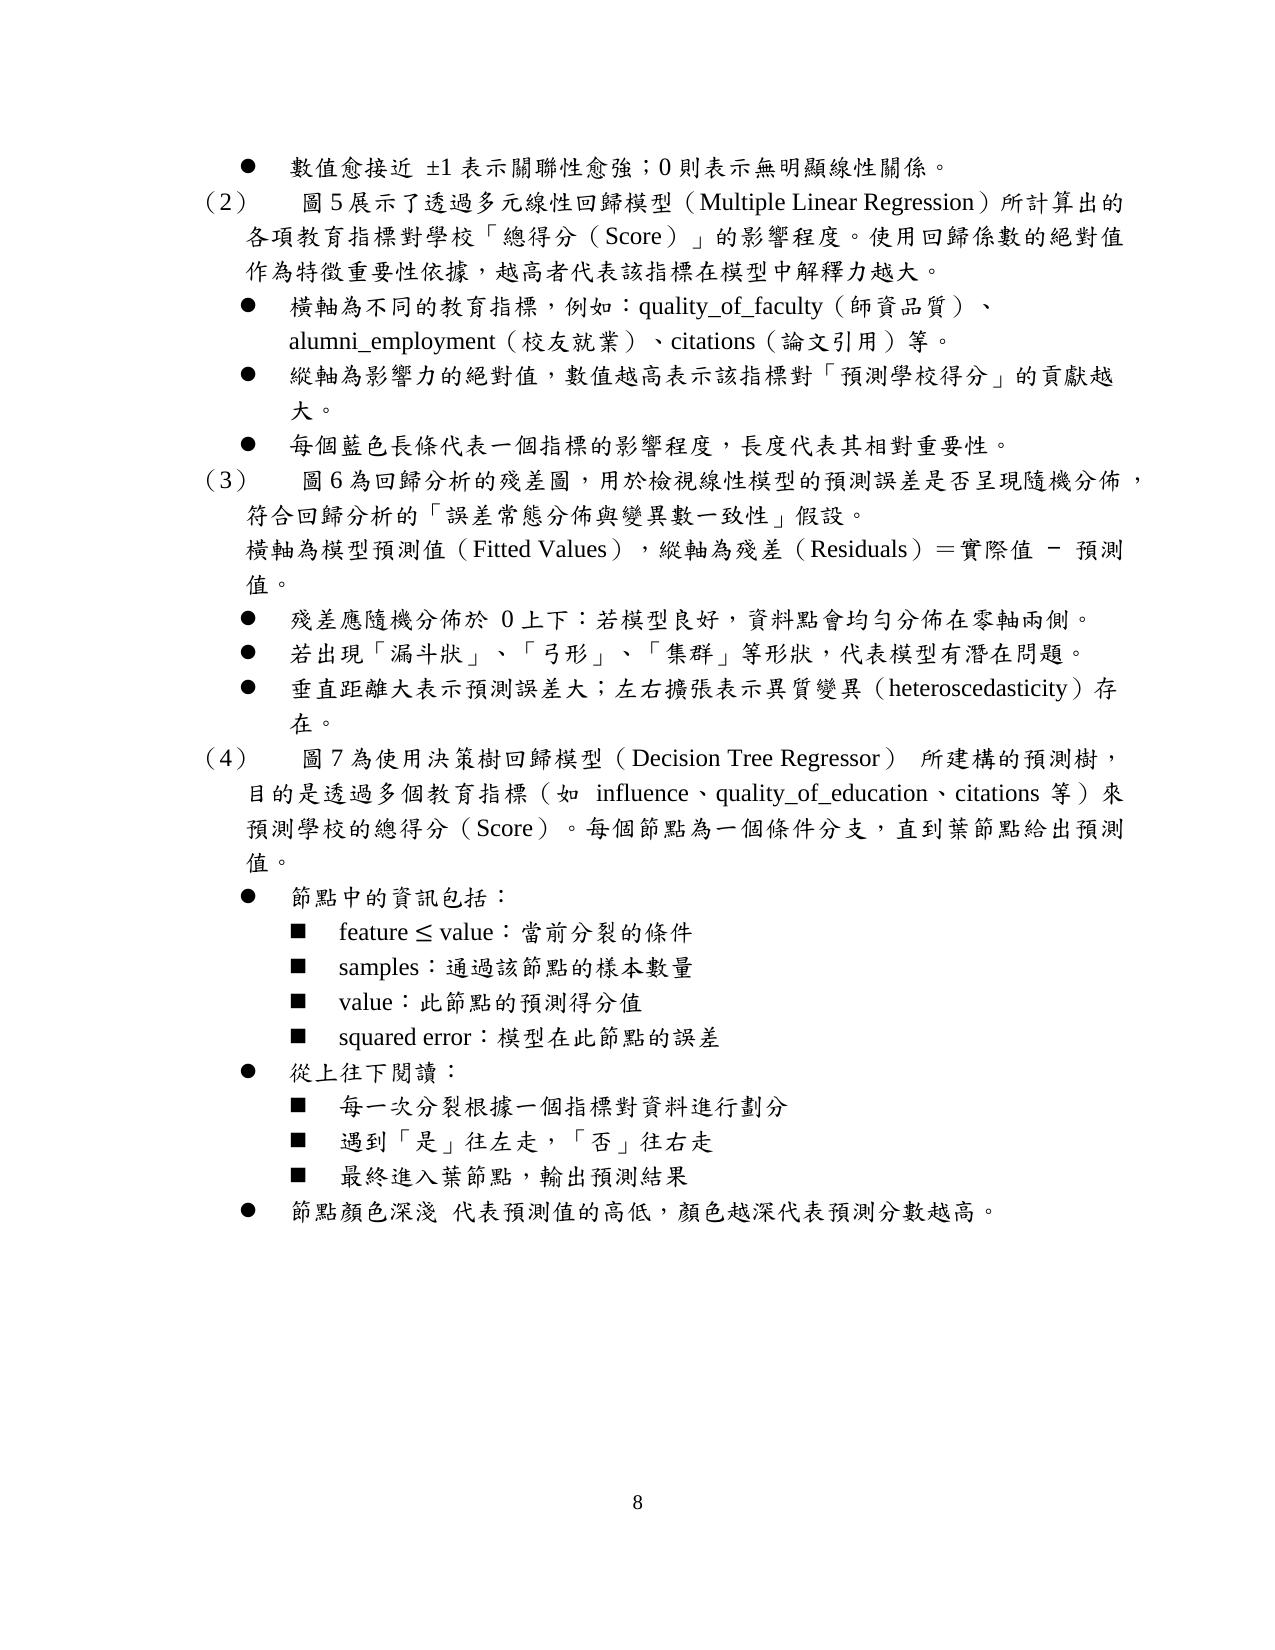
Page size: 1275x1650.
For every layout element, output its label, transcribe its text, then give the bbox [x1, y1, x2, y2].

list 縱軸為影響力的絕對值，數值越高表示該指標對「預測學校得分」的貢獻越大。 [239, 359, 1125, 424]
list 每一次分裂根據一個指標對資料進行劃分 [289, 1090, 1125, 1120]
list feature ≤ value：當前分裂的條件 [289, 915, 1125, 946]
list 最終進入葉節點，輸出預測結果 [289, 1159, 1125, 1190]
list samples：通過該節點的樣本數量 [289, 950, 1125, 981]
list 若出現「漏斗狀」、「弓形」、「集群」等形狀，代表模型有潛在問題。 [239, 637, 1125, 667]
list 每個藍色長條代表一個指標的影響程度，長度代表其相對重要性。 [239, 428, 1125, 459]
list 橫軸為模型預測值（Fitted Values），縱軸為殘差（Residuals）＝實際值 − 預測值。 [244, 533, 1125, 597]
list 殘差應隨機分佈於 0 上下：若模型良好，資料點會均勻分佈在零軸兩側。 [239, 602, 1125, 632]
list 數值愈接近 ±1 表示關聯性愈強；0 則表示無明顯線性關係。 [239, 150, 1125, 180]
list 垂直距離大表示預測誤差大；左右擴張表示異質變異（heteroscedasticity）存在。 [239, 672, 1125, 737]
list 從上往下閱讀： [239, 1055, 1125, 1085]
list 圖七為使用決策樹回歸模型（Decision Tree Regressor） 所建構的預測樹，目的是透過多個教育指標（如 influence、quality_of_education、citations 等）來預測學校的總得分（Score）。每個節點為一個條件分支，直到葉節點給出預測值。 [194, 741, 1125, 876]
list 節點顏色深淺 代表預測值的高低，顏色越深代表預測分數越高。 [239, 1194, 1125, 1225]
list 節點中的資訊包括： [239, 880, 1125, 911]
list value：此節點的預測得分值 [289, 985, 1125, 1016]
list squared error：模型在此節點的誤差 [289, 1020, 1125, 1050]
list 圖五展示了透過多元線性回歸模型（Multiple Linear Regression）所計算出的各項教育指標對學校「總得分（Score）」的影響程度。使用回歸係數的絕對值作為特徵重要性依據，越高者代表該指標在模型中解釋力越大。 [194, 185, 1125, 285]
list 圖六為回歸分析的殘差圖，用於檢視線性模型的預測誤差是否呈現隨機分佈，符合回歸分析的「誤差常態分佈與變異數一致性」假設。 [194, 463, 1125, 528]
list 橫軸為不同的教育指標，例如：quality_of_faculty（師資品質）、alumni_employment（校友就業）、citations（論文引用）等。 [239, 289, 1125, 354]
list 遇到「是」往左走，「否」往右走 [289, 1125, 1125, 1155]
